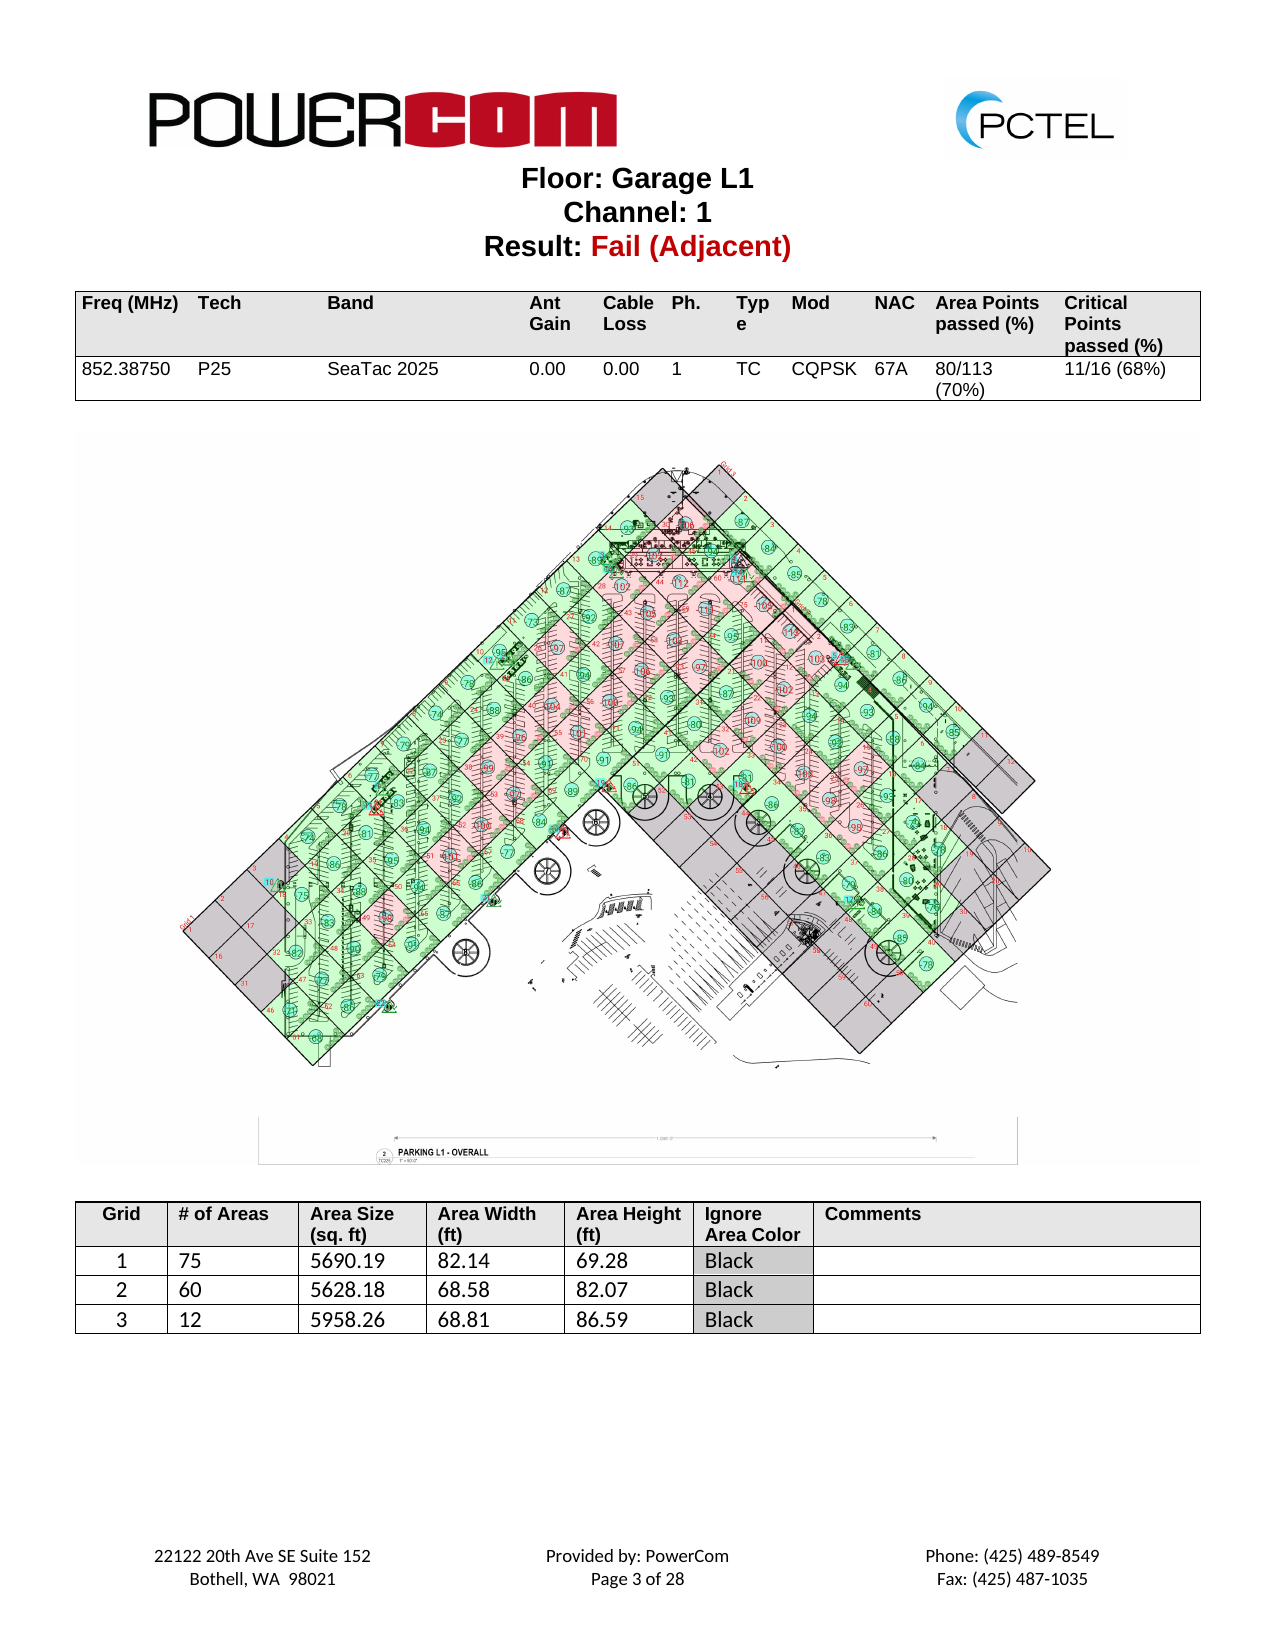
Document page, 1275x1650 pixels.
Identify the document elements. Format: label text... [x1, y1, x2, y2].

table_header Area Points passed (%) [924, 292, 1053, 356]
table_header Freq (MHz) [76, 292, 186, 356]
table_cell Black [694, 1305, 813, 1333]
table_header Comments [814, 1203, 1200, 1246]
table_header Area Width (ft) [427, 1203, 564, 1246]
table_cell [814, 1247, 1200, 1274]
table_cell 80/113 (70%) [924, 357, 1053, 400]
table_header Type [730, 292, 785, 356]
table_cell [814, 1305, 1200, 1333]
table_header Area Height (ft) [565, 1203, 693, 1246]
table_header Ignore Area Color [694, 1203, 813, 1246]
text Channel: 1 [75, 195, 1200, 229]
table_header Band [316, 292, 518, 356]
table_cell 12 [168, 1305, 298, 1333]
table_header # of Areas [168, 1203, 298, 1246]
table_header NAC [868, 292, 924, 356]
text Result: Fail (Adjacent) [75, 229, 1200, 262]
table_header Ph. [665, 292, 730, 356]
table_header Area Size (sq. ft) [299, 1203, 426, 1246]
table_cell 5628.18 [299, 1276, 426, 1304]
table_header Ant Gain [518, 292, 592, 356]
table_header Critical Points passed (%) [1053, 292, 1200, 356]
table_cell 11/16 (68%) [1053, 357, 1200, 400]
table_header Cable Loss [592, 292, 665, 356]
picture [75, 433, 1200, 1165]
table_cell SeaTac 2025 [316, 357, 518, 400]
text Floor: Garage L1 [75, 121, 1200, 195]
table_cell Black [694, 1247, 813, 1274]
table_cell 5690.19 [299, 1247, 426, 1274]
table_header Tech [186, 292, 316, 356]
table_header Grid [76, 1203, 167, 1246]
table_cell 1 [76, 1247, 167, 1274]
picture [942, 77, 1127, 162]
table_cell 3 [76, 1305, 167, 1333]
table_cell 2 [76, 1276, 167, 1304]
table_cell 67A [868, 357, 924, 400]
table_cell TC [730, 357, 785, 400]
table_header Mod [785, 292, 868, 356]
table_cell 82.14 [427, 1247, 564, 1274]
table_cell 0.00 [518, 357, 592, 400]
picture [148, 91, 617, 148]
table_cell 60 [168, 1276, 298, 1304]
table_cell 75 [168, 1247, 298, 1274]
table_cell 68.58 [427, 1276, 564, 1304]
table_cell [814, 1276, 1200, 1304]
table_cell 1 [665, 357, 730, 400]
table_cell 852.38750 [76, 357, 186, 400]
table_cell CQPSK [785, 357, 868, 400]
table_cell 5958.26 [299, 1305, 426, 1333]
table_cell 0.00 [592, 357, 665, 400]
table_cell 68.81 [427, 1305, 564, 1333]
table_cell P25 [186, 357, 316, 400]
table_cell 69.28 [565, 1247, 693, 1274]
table_cell 82.07 [565, 1276, 693, 1304]
table_cell 86.59 [565, 1305, 693, 1333]
table_cell Black [694, 1276, 813, 1304]
